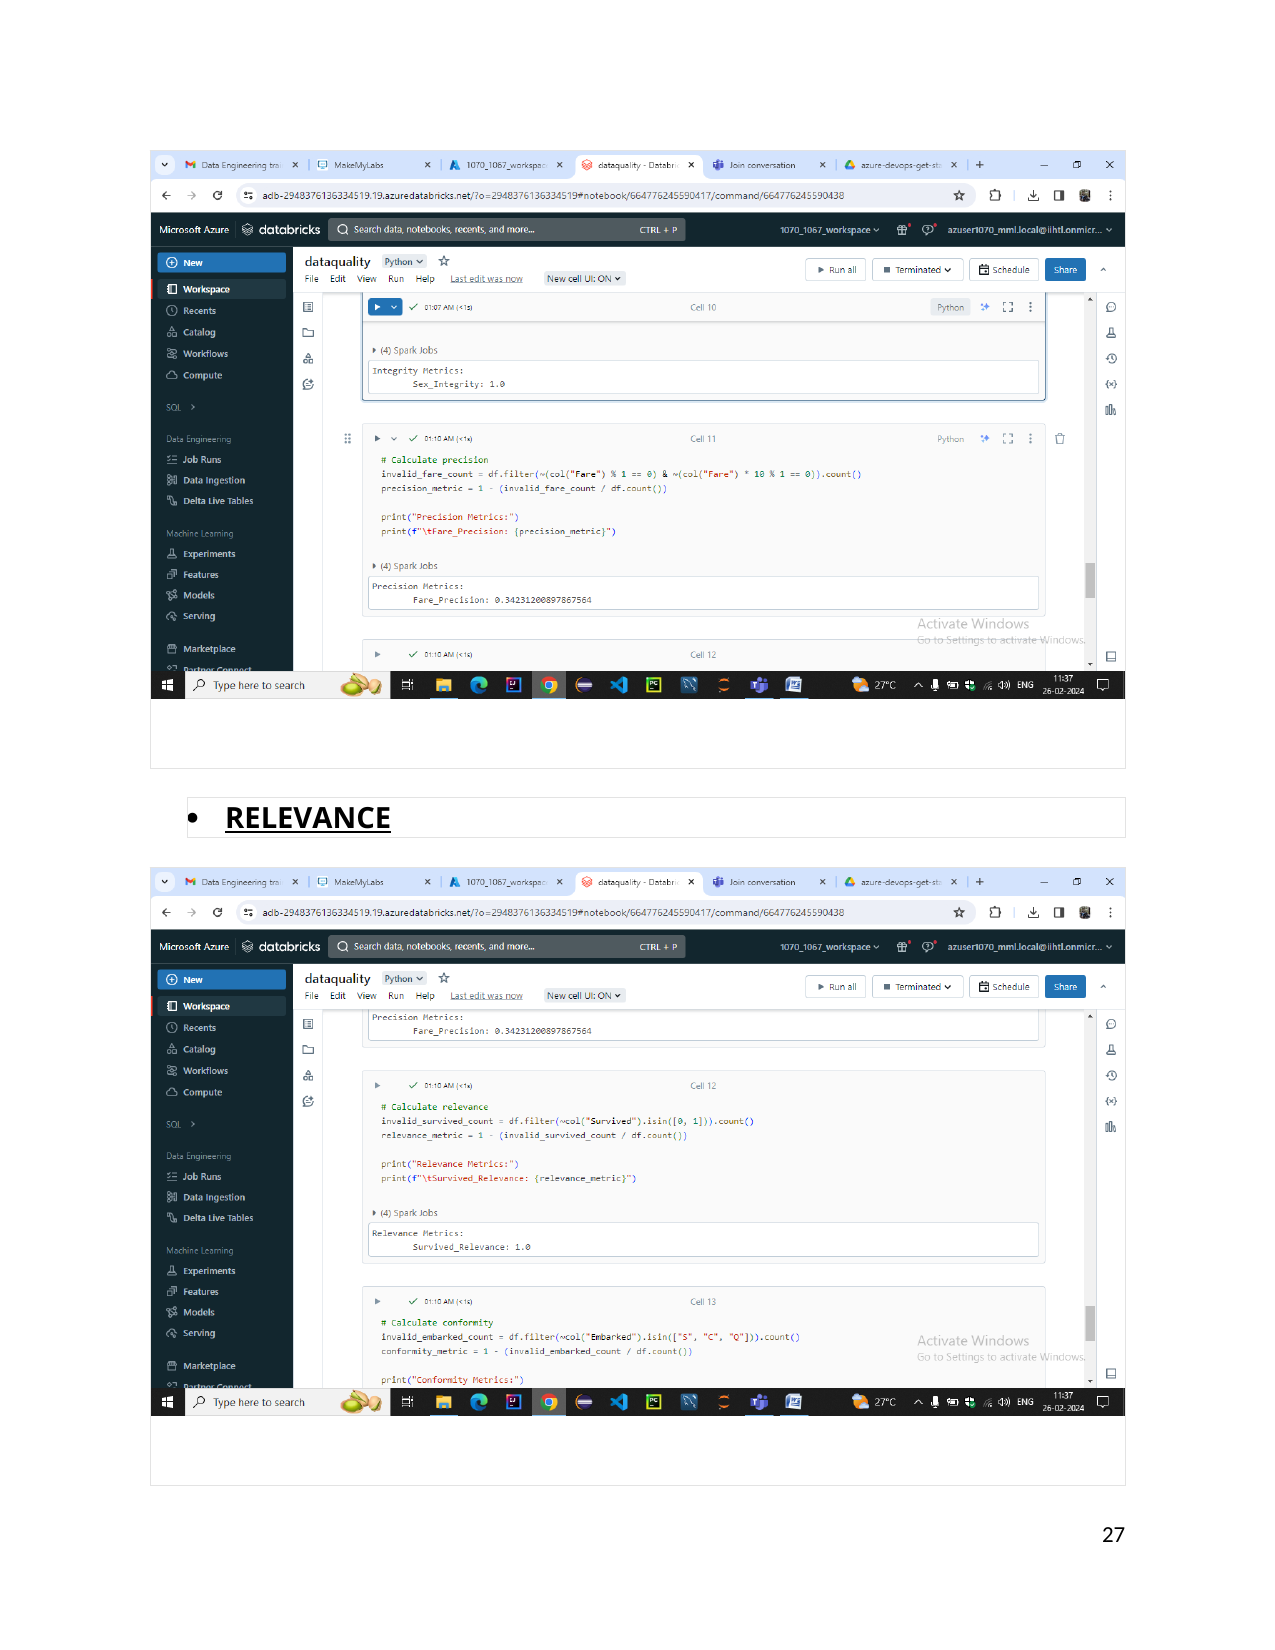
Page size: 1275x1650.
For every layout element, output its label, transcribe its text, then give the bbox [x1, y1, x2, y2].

picture [151, 868, 1125, 1416]
subtitle RELEVANCE [188, 798, 1125, 837]
picture [151, 151, 1125, 699]
